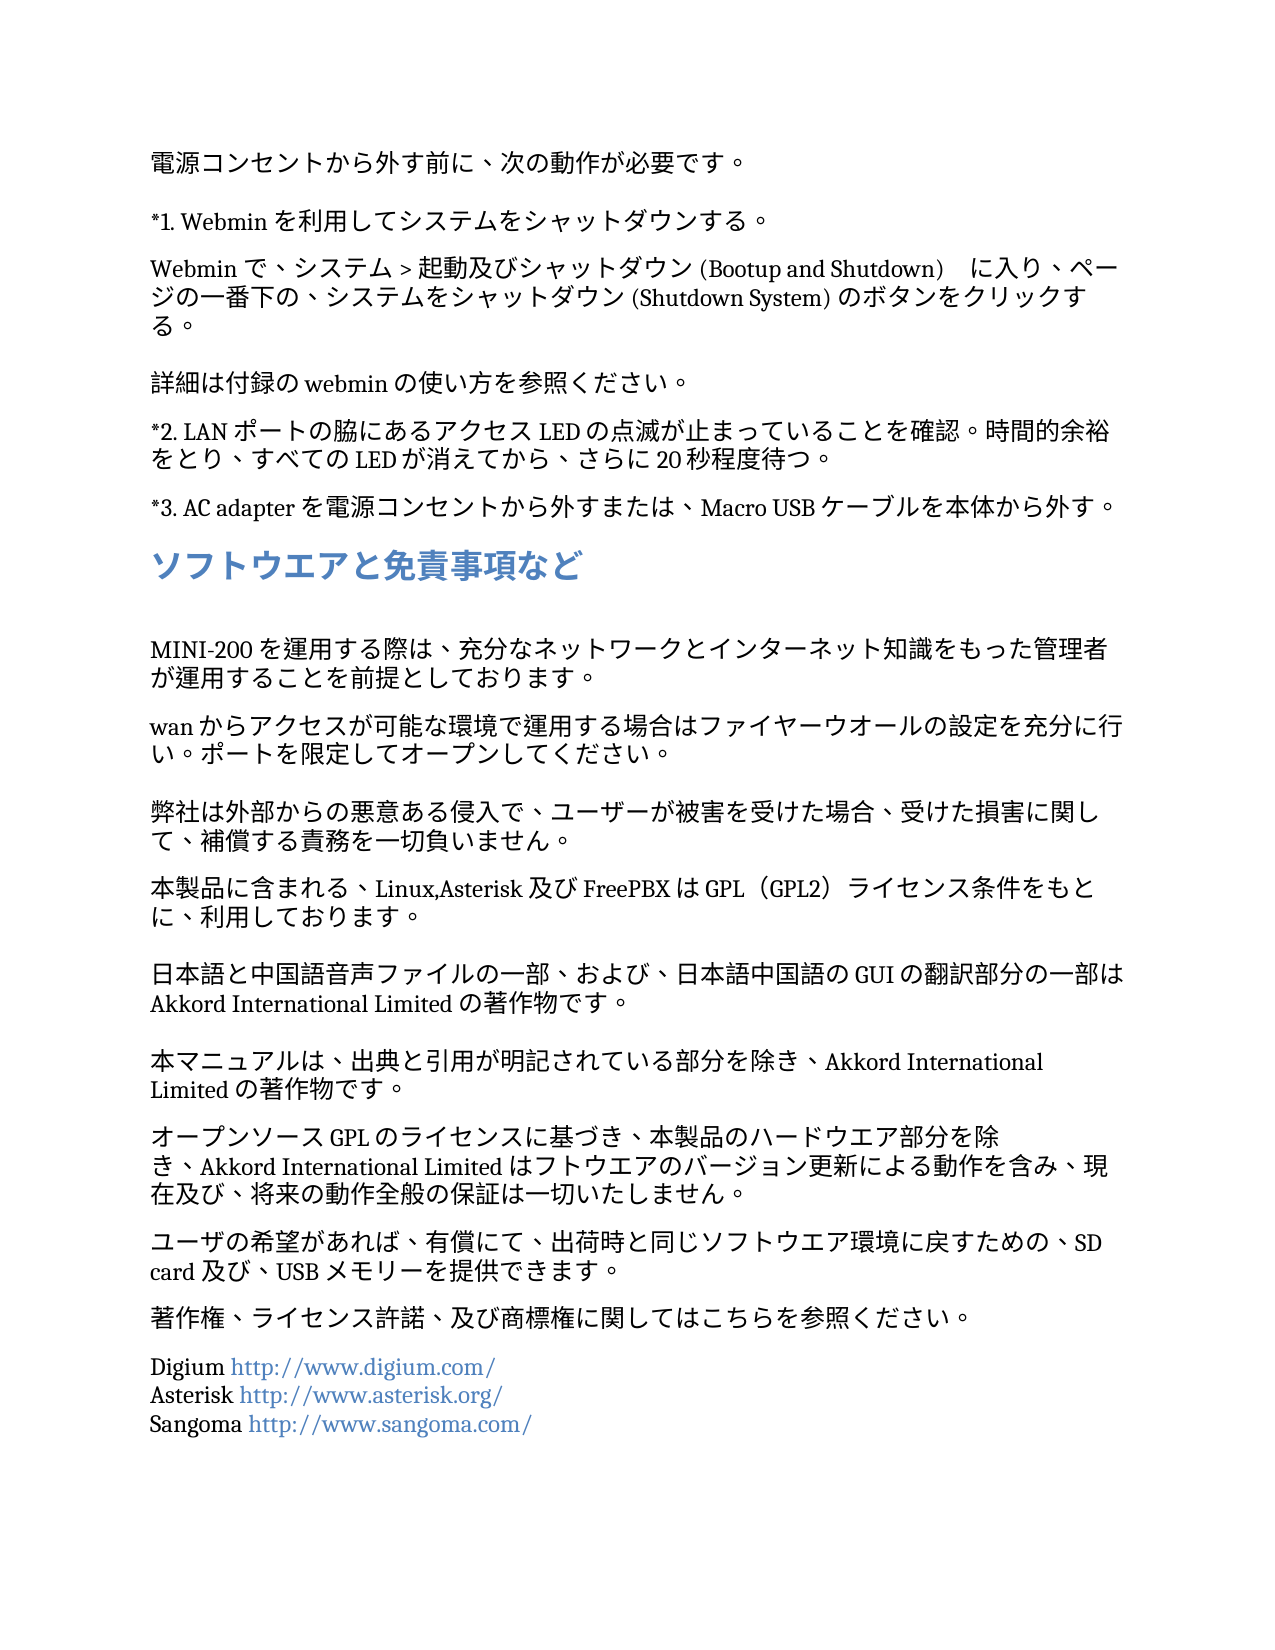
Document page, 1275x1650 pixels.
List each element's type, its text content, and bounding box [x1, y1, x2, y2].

subtitle ソフトウエアと免責事項など [150, 543, 1125, 589]
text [150, 150, 1125, 236]
text MINI-200 を運用する際は、充分なネットワークとインターネット知識をもった管理者が運用することを前提としております。 [150, 607, 1125, 694]
text ユーザの希望があれば、有償にて、出荷時と同じソフトウエア環境に戻すための、SD card 及び、USB メモリーを提供できます。 [150, 1229, 1125, 1286]
text *3. AC adapter を電源コンセントから外すまたは、Macro USBケーブルを本体から外す。 [150, 494, 1125, 522]
text wanからアクセスが可能な環境で運用する場合はファイヤーウオールの設定を充分に行い。ポートを限定してオープンしてください。 弊社は外部からの悪意ある侵入で、ユーザーが被害を受けた場合、受けた損害に関して、補償する責務を一切負いません。 [150, 712, 1125, 856]
text 著作権、ライセンス許諾、及び商標権に関してはこちらを参照ください。 [150, 1305, 1125, 1334]
text 本製品に含まれる、Linux,Asterisk及びFreePBX はGPL（GPL2）ライセンス条件をもとに、利用しております。 日本語と中国語音声ファイルの一部、および、日本語中国語のGUIの翻訳部分の一部はAkkord International Limited の著作物です。 本マニュアルは、出典と引用が明記されている部分を除き、Akkord International Limited の著作物です。 [150, 875, 1125, 1105]
text オープンソースGPLのライセンスに基づき、本製品のハードウエア部分を除き、Akkord International Limited はフトウエアのバージョン更新による動作を含み、現在及び、将来の動作全般の保証は一切いたしません。 [150, 1124, 1125, 1210]
text Webmin で、システム > 起動及びシャットダウン (Bootup and Shutdown) に入り、ページの一番下の、システムをシャットダウン (Shutdown System) のボタンをクリックする。 詳細は付録のwebminの使い方を参照ください。 [150, 255, 1125, 399]
text Digium http://www.digium.com/ Asterisk http://www.asterisk.org/ Sangoma http://www.sangoma.com/ [150, 1352, 1125, 1439]
text *2. LAN ポートの脇にあるアクセスLED の点滅が止まっていることを確認。時間的余裕をとり、すべてのLEDが消えてから、さらに20秒程度待つ。 [150, 417, 1125, 475]
